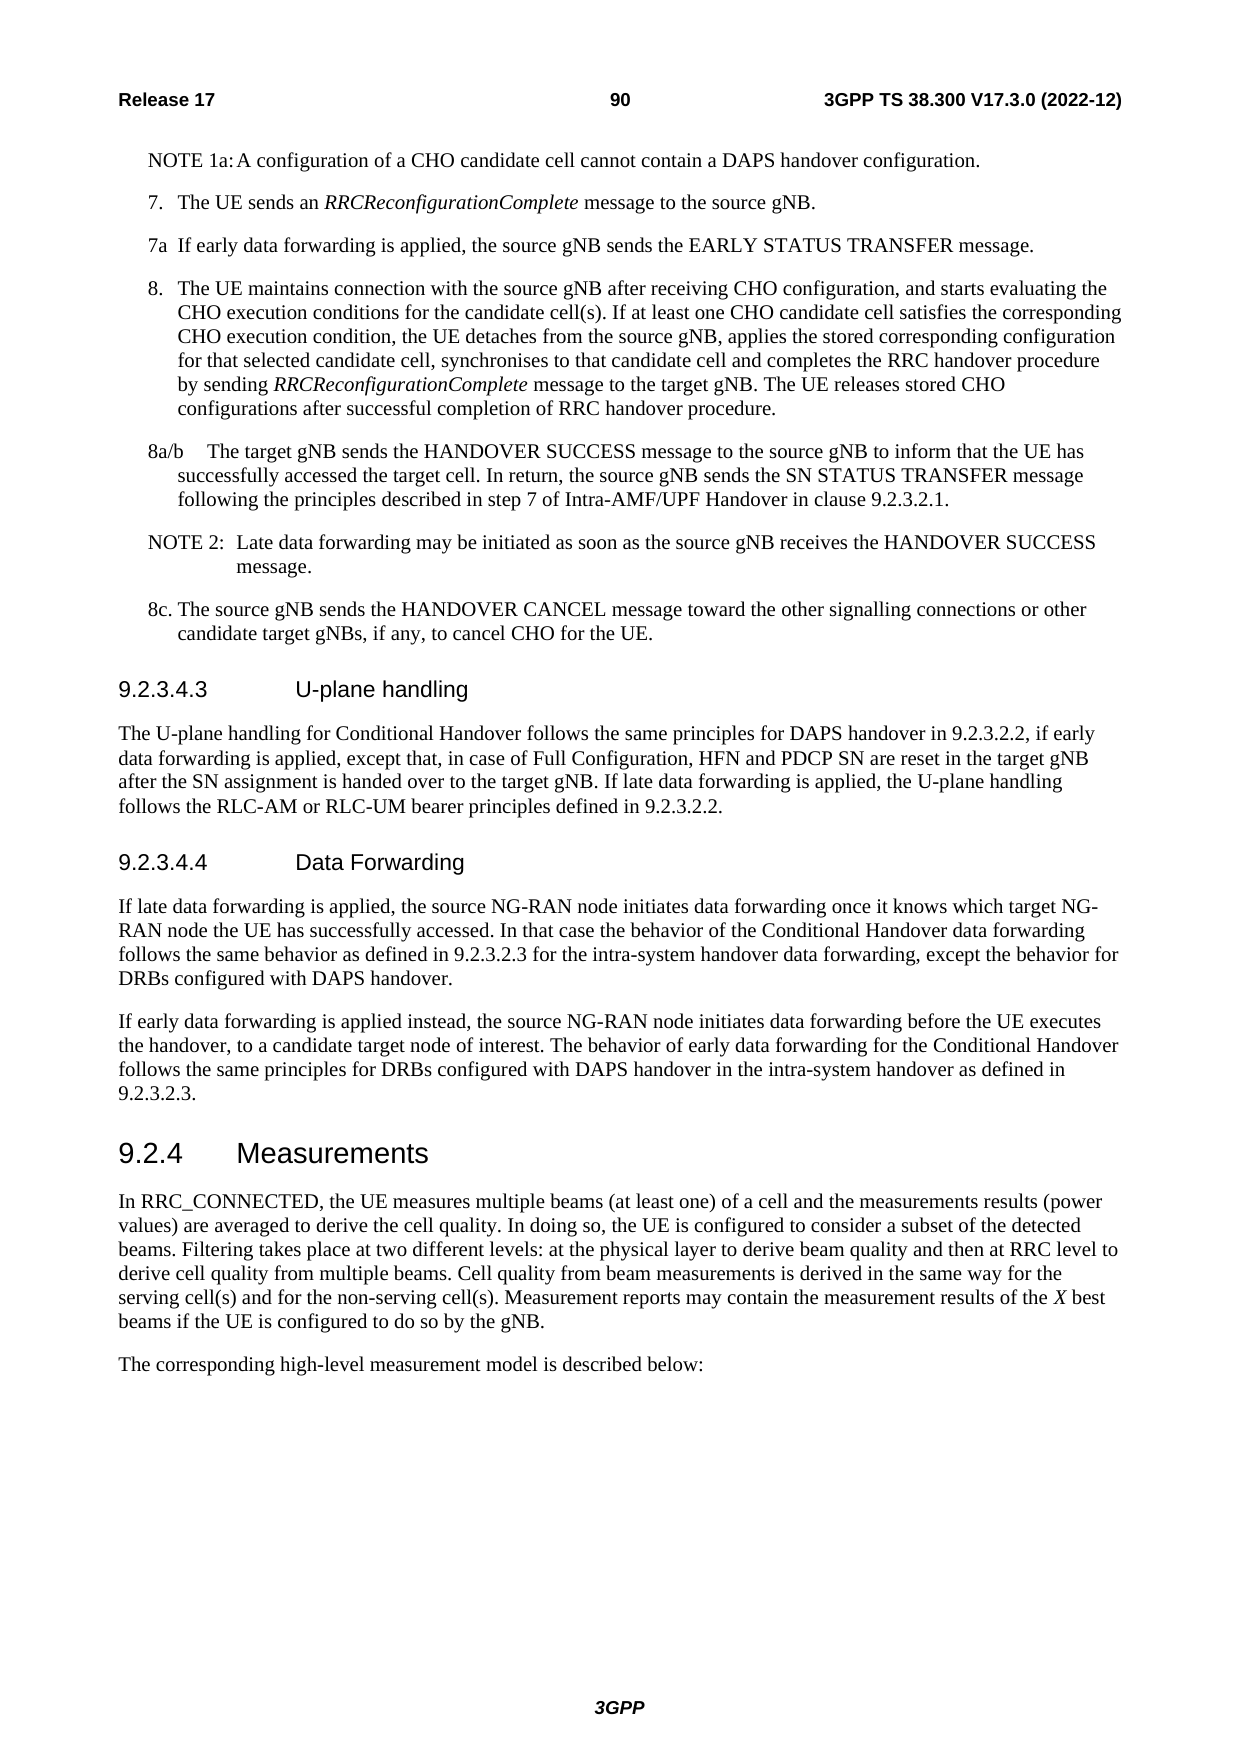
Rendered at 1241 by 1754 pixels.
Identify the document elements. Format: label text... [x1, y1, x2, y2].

text 8c. The source gNB sends the HANDOVER CANCEL message toward the other signalling connections or other candidate target gNBs, if any, to cancel CHO for the UE. [148, 597, 1122, 645]
text 8a/b The target gNB sends the HANDOVER SUCCESS message to the source gNB to inform that the UE has successfully accessed the target cell. In return, the source gNB sends the SN STATUS TRANSFER message following the principles described in step 7 of Intra-AMF/UPF Handover in clause 9.2.3.2.1. [148, 439, 1122, 511]
text If late data forwarding is applied, the source NG-RAN node initiates data forwarding once it knows which target NG-RAN node the UE has successfully accessed. In that case the behavior of the Conditional Handover data forwarding follows the same behavior as defined in 9.2.3.2.3 for the intra-system handover data forwarding, except the behavior for DRBs configured with DAPS handover. [118, 894, 1122, 990]
subtitle 9.2.4 Measurements [118, 1136, 1122, 1170]
text 7. The UE sends an RRCReconfigurationComplete message to the source gNB. [148, 190, 1122, 214]
text The U-plane handling for Conditional Handover follows the same principles for DAPS handover in 9.2.3.2.2, if early data forwarding is applied, except that, in case of Full Configuration, HFN and PDCP SN are reset in the target gNB after the SN assignment is handed over to the target gNB. If late data forwarding is applied, the U-plane handling follows the RLC-AM or RLC-UM bearer principles defined in 9.2.3.2.2. [118, 721, 1122, 818]
subtitle 9.2.3.4.3 U-plane handling [118, 676, 1122, 703]
text NOTE 2: Late data forwarding may be initiated as soon as the source gNB receives the HANDOVER SUCCESS message. [148, 530, 1122, 578]
subtitle 9.2.3.4.4 Data Forwarding [118, 849, 1122, 875]
text NOTE 1a: A configuration of a CHO candidate cell cannot contain a DAPS handover configuration. [148, 147, 1122, 172]
text If early data forwarding is applied instead, the source NG-RAN node initiates data forwarding before the UE executes the handover, to a candidate target node of interest. The behavior of early data forwarding for the Conditional Handover follows the same principles for DRBs configured with DAPS handover in the intra-system handover as defined in 9.2.3.2.3. [118, 1009, 1122, 1105]
text The corresponding high-level measurement model is described below: [118, 1352, 1122, 1376]
text 7a If early data forwarding is applied, the source gNB sends the EARLY STATUS TRANSFER message. [148, 233, 1122, 257]
text 8. The UE maintains connection with the source gNB after receiving CHO configuration, and starts evaluating the CHO execution conditions for the candidate cell(s). If at least one CHO candidate cell satisfies the corresponding CHO execution condition, the UE detaches from the source gNB, applies the stored corresponding configuration for that selected candidate cell, synchronises to that candidate cell and completes the RRC handover procedure by sending RRCReconfigurationComplete message to the target gNB. The UE releases stored CHO configurations after successful completion of RRC handover procedure. [148, 276, 1122, 420]
text In RRC_CONNECTED, the UE measures multiple beams (at least one) of a cell and the measurements results (power values) are averaged to derive the cell quality. In doing so, the UE is configured to consider a subset of the detected beams. Filtering takes place at two different levels: at the physical layer to derive beam quality and then at RRC level to derive cell quality from multiple beams. Cell quality from beam measurements is derived in the same way for the serving cell(s) and for the non-serving cell(s). Measurement reports may contain the measurement results of the X best beams if the UE is configured to do so by the gNB. [118, 1189, 1122, 1333]
